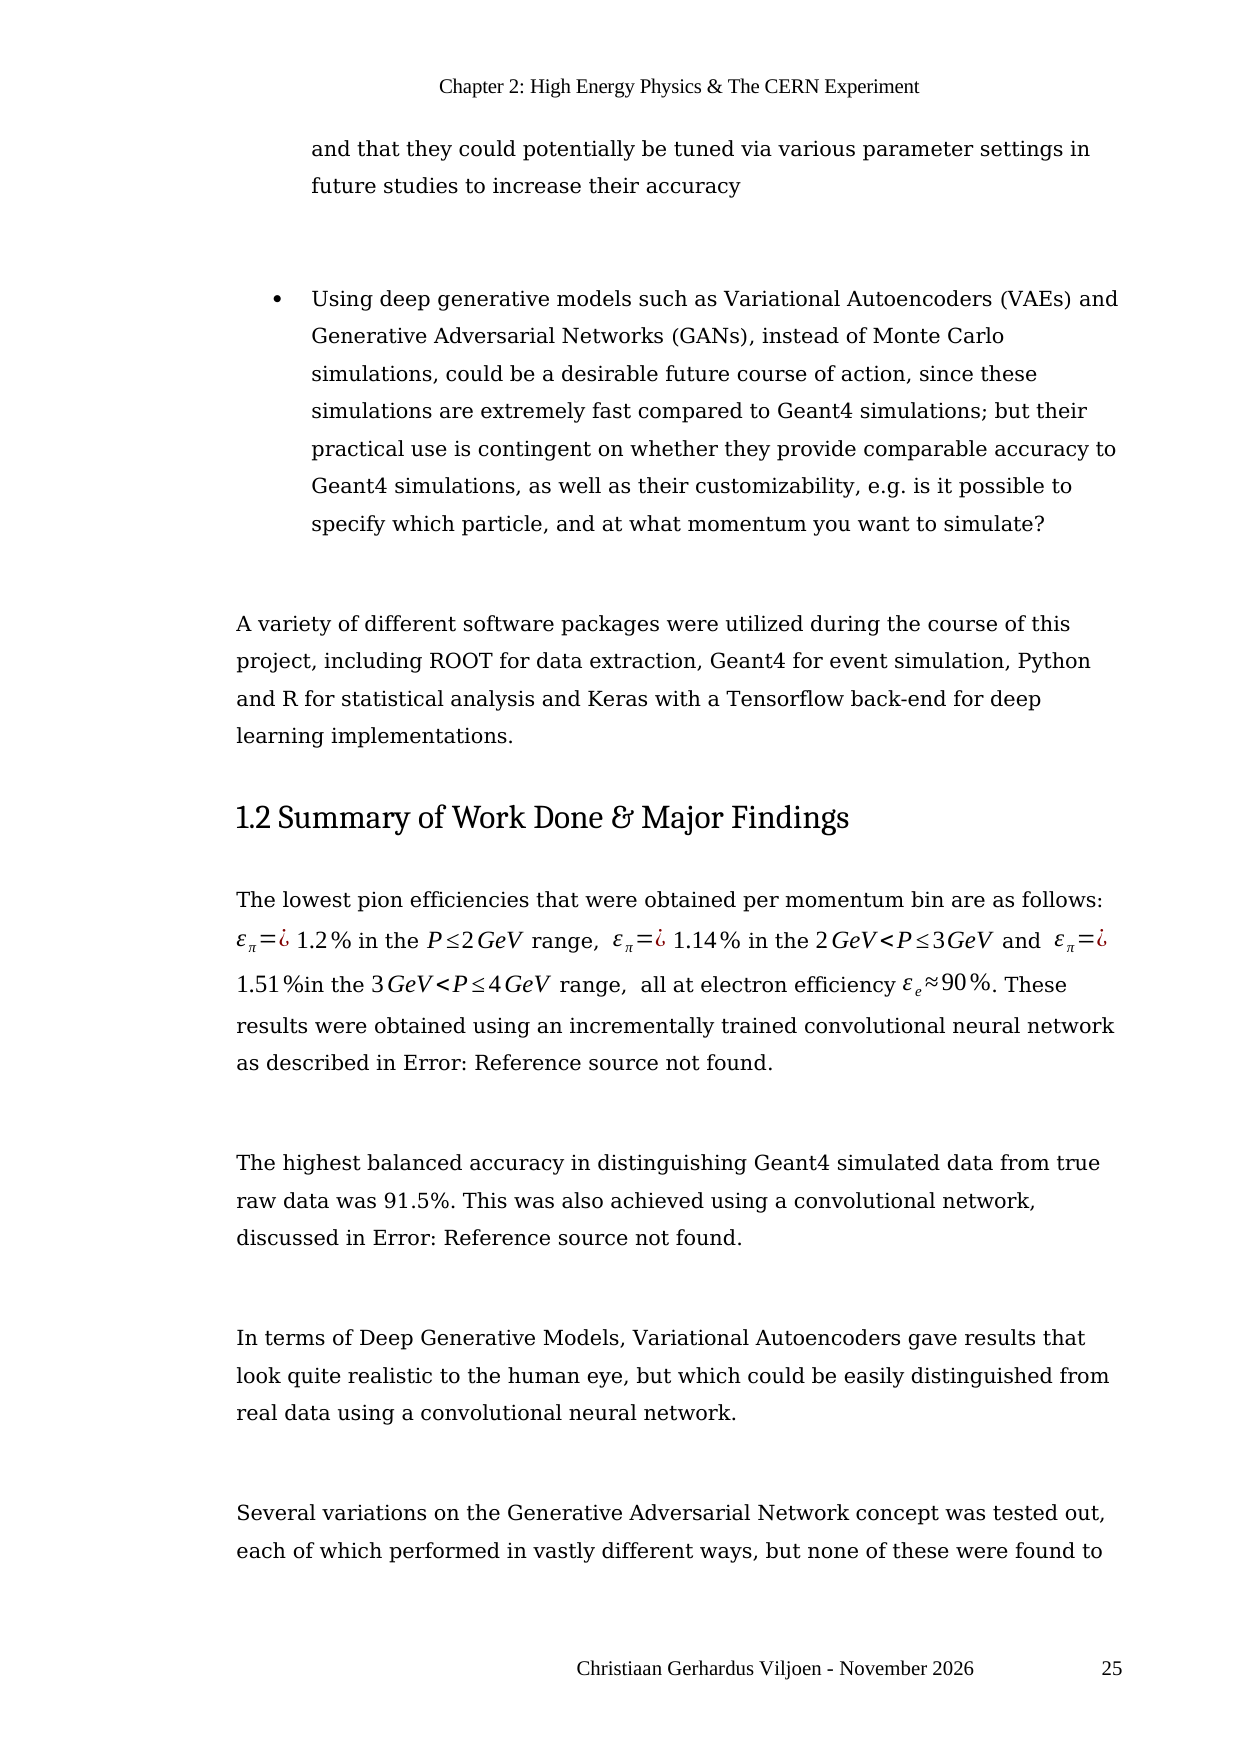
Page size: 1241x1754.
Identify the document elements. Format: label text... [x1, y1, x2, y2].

subtitle Summary of Work Done & Major Findings [236, 798, 1122, 836]
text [236, 1500, 1122, 1562]
text In terms of Deep Generative Models, Variational Autoencoders gave results that look quite realistic to the human eye, but which could be easily distinguished from real data using a convolutional neural network. [236, 1325, 1122, 1425]
text A variety of different software packages were utilized during the course of this project, including ROOT for data extraction, Geant4 for event simulation, Python and R for statistical analysis and Keras with a Tensorflow back-end for deep learning implementations. [236, 611, 1122, 748]
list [274, 135, 1122, 198]
list Using deep generative models such as Variational Autoencoders (VAEs) and Generative Adversarial Networks (GANs), instead of Monte Carlo simulations, could be a desirable future course of action, since these simulations are extremely fast compared to Geant4 simulations; but their practical use is contingent on whether they provide comparable accuracy to Geant4 simulations, as well as their customizability, e.g. is it possible to specify which particle, and at what momentum you want to simulate? [274, 285, 1122, 536]
